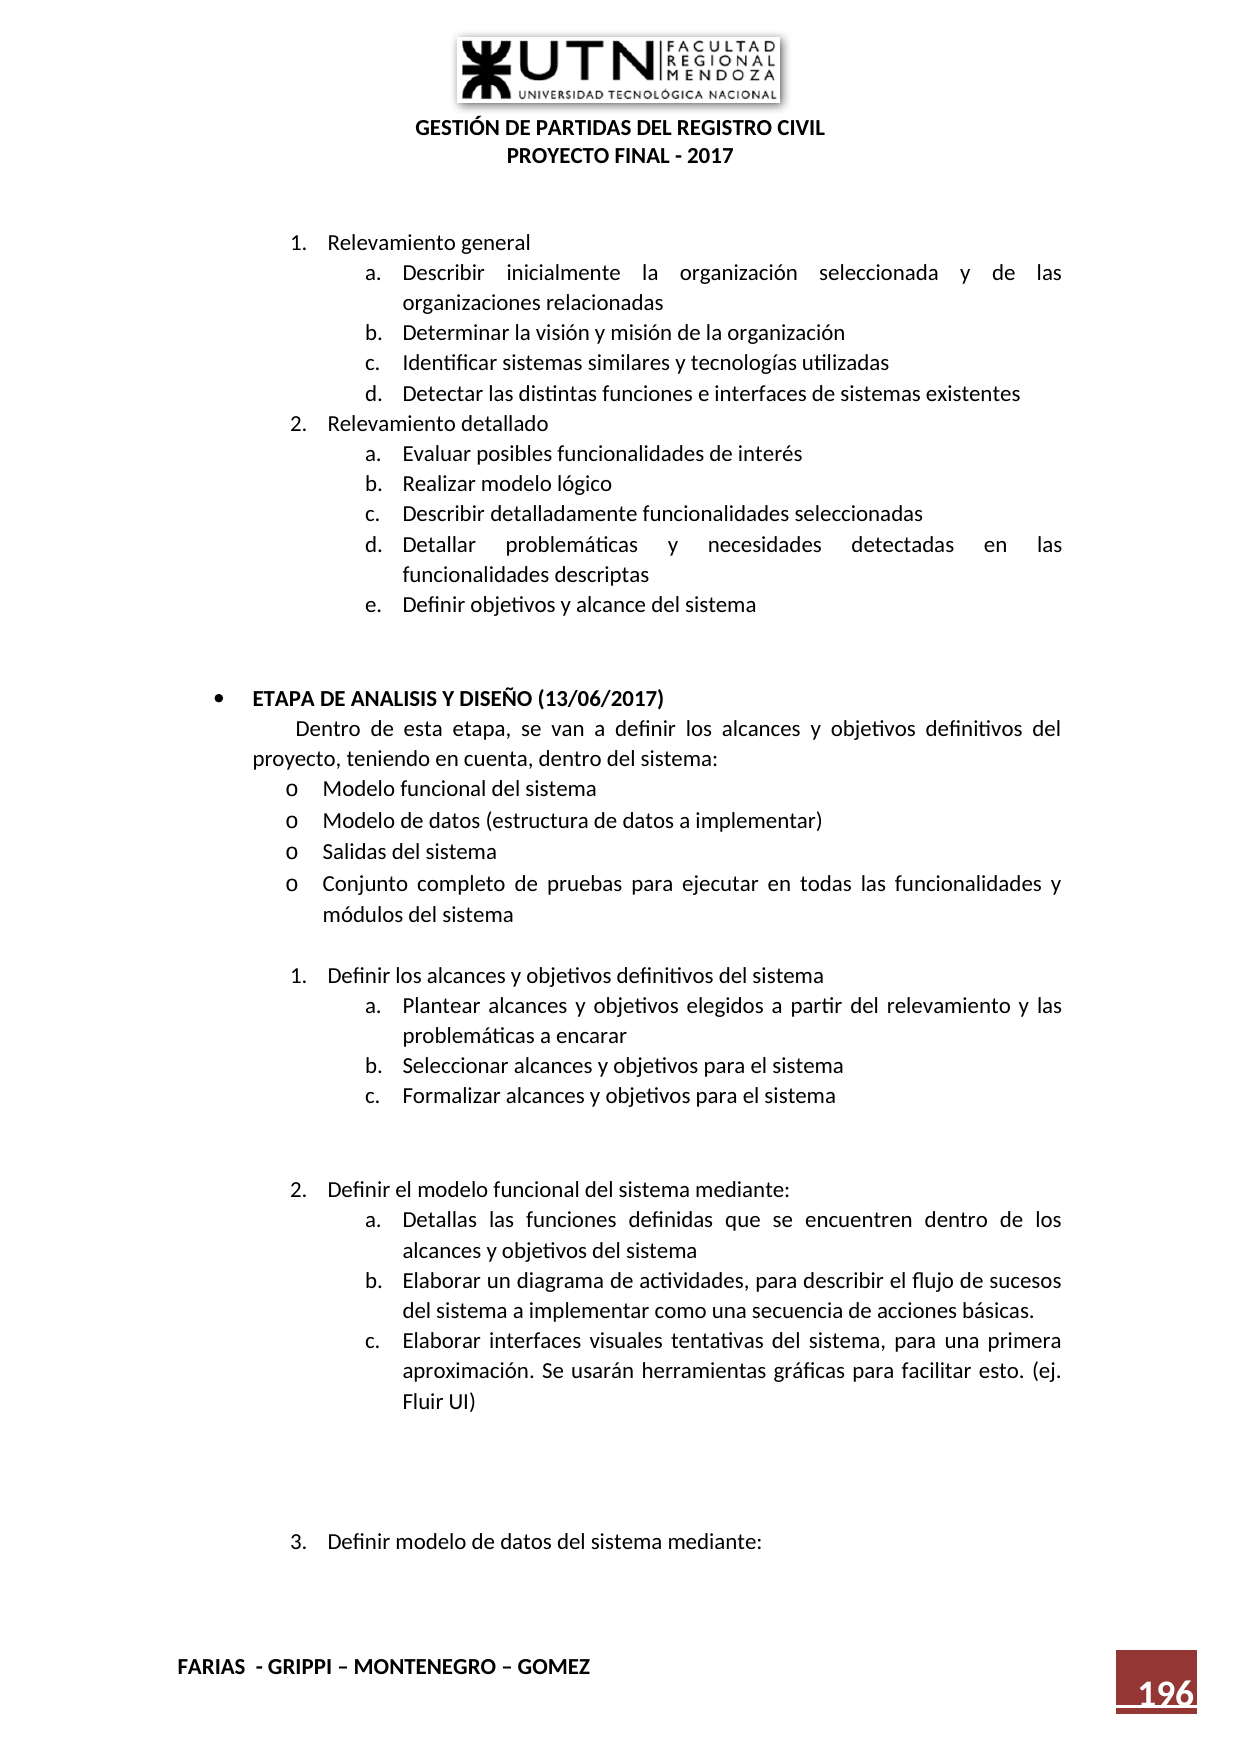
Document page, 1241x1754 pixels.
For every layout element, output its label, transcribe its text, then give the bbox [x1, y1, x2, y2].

list Describir detalladamente funcionalidades seleccionadas [365, 499, 1063, 528]
list Elaborar interfaces visuales tentativas del sistema, para una primera aproximación. Se usarán herramientas gráficas para facilitar esto. (ej. Fluir UI) [365, 1326, 1063, 1415]
list Detectar las distintas funciones e interfaces de sistemas existentes [365, 379, 1063, 407]
list Relevamiento detallado [290, 409, 1063, 437]
list Salidas del sistema [285, 837, 1063, 867]
list Identificar sistemas similares y tecnologías utilizadas [365, 348, 1063, 377]
list Detallar problemáticas y necesidades detectadas en las funcionalidades descriptas [365, 530, 1063, 588]
list Modelo de datos (estructura de datos a implementar) [285, 806, 1063, 835]
picture [449, 29, 791, 114]
list Definir los alcances y objetivos definitivos del sistema [290, 961, 1063, 989]
list Formalizar alcances y objetivos para el sistema [365, 1082, 1063, 1109]
list Elaborar un diagrama de actividades, para describir el flujo de sucesos del sistema a implementar como una secuencia de acciones básicas. [365, 1266, 1063, 1324]
list Dentro de esta etapa, se van a definir los alcances y objetivos definitivos del proyecto, teniendo en cuenta, dentro del sistema: [252, 714, 1063, 772]
list Evaluar posibles funcionalidades de interés [365, 439, 1063, 467]
list Describir inicialmente la organización seleccionada y de las organizaciones relacionadas [365, 258, 1063, 316]
list ETAPA DE ANALISIS Y DISEÑO (13/06/2017) [215, 684, 1063, 712]
list Definir el modelo funcional del sistema mediante: [290, 1175, 1063, 1203]
list Conjunto completo de pruebas para ejecutar en todas las funcionalidades y módulos del sistema [285, 869, 1063, 928]
list Seleccionar alcances y objetivos para el sistema [365, 1051, 1063, 1079]
list Determinar la visión y misión de la organización [365, 318, 1063, 346]
list Modelo funcional del sistema [285, 774, 1063, 804]
list Detallas las funciones definidas que se encuentren dentro de los alcances y objetivos del sistema [365, 1206, 1063, 1264]
list Definir objetivos y alcance del sistema [365, 590, 1063, 618]
list Definir modelo de datos del sistema mediante: [290, 1527, 1063, 1555]
list Relevamiento general [290, 228, 1063, 256]
list Realizar modelo lógico [365, 469, 1063, 497]
list Plantear alcances y objetivos elegidos a partir del relevamiento y las problemáticas a encarar [365, 991, 1063, 1049]
